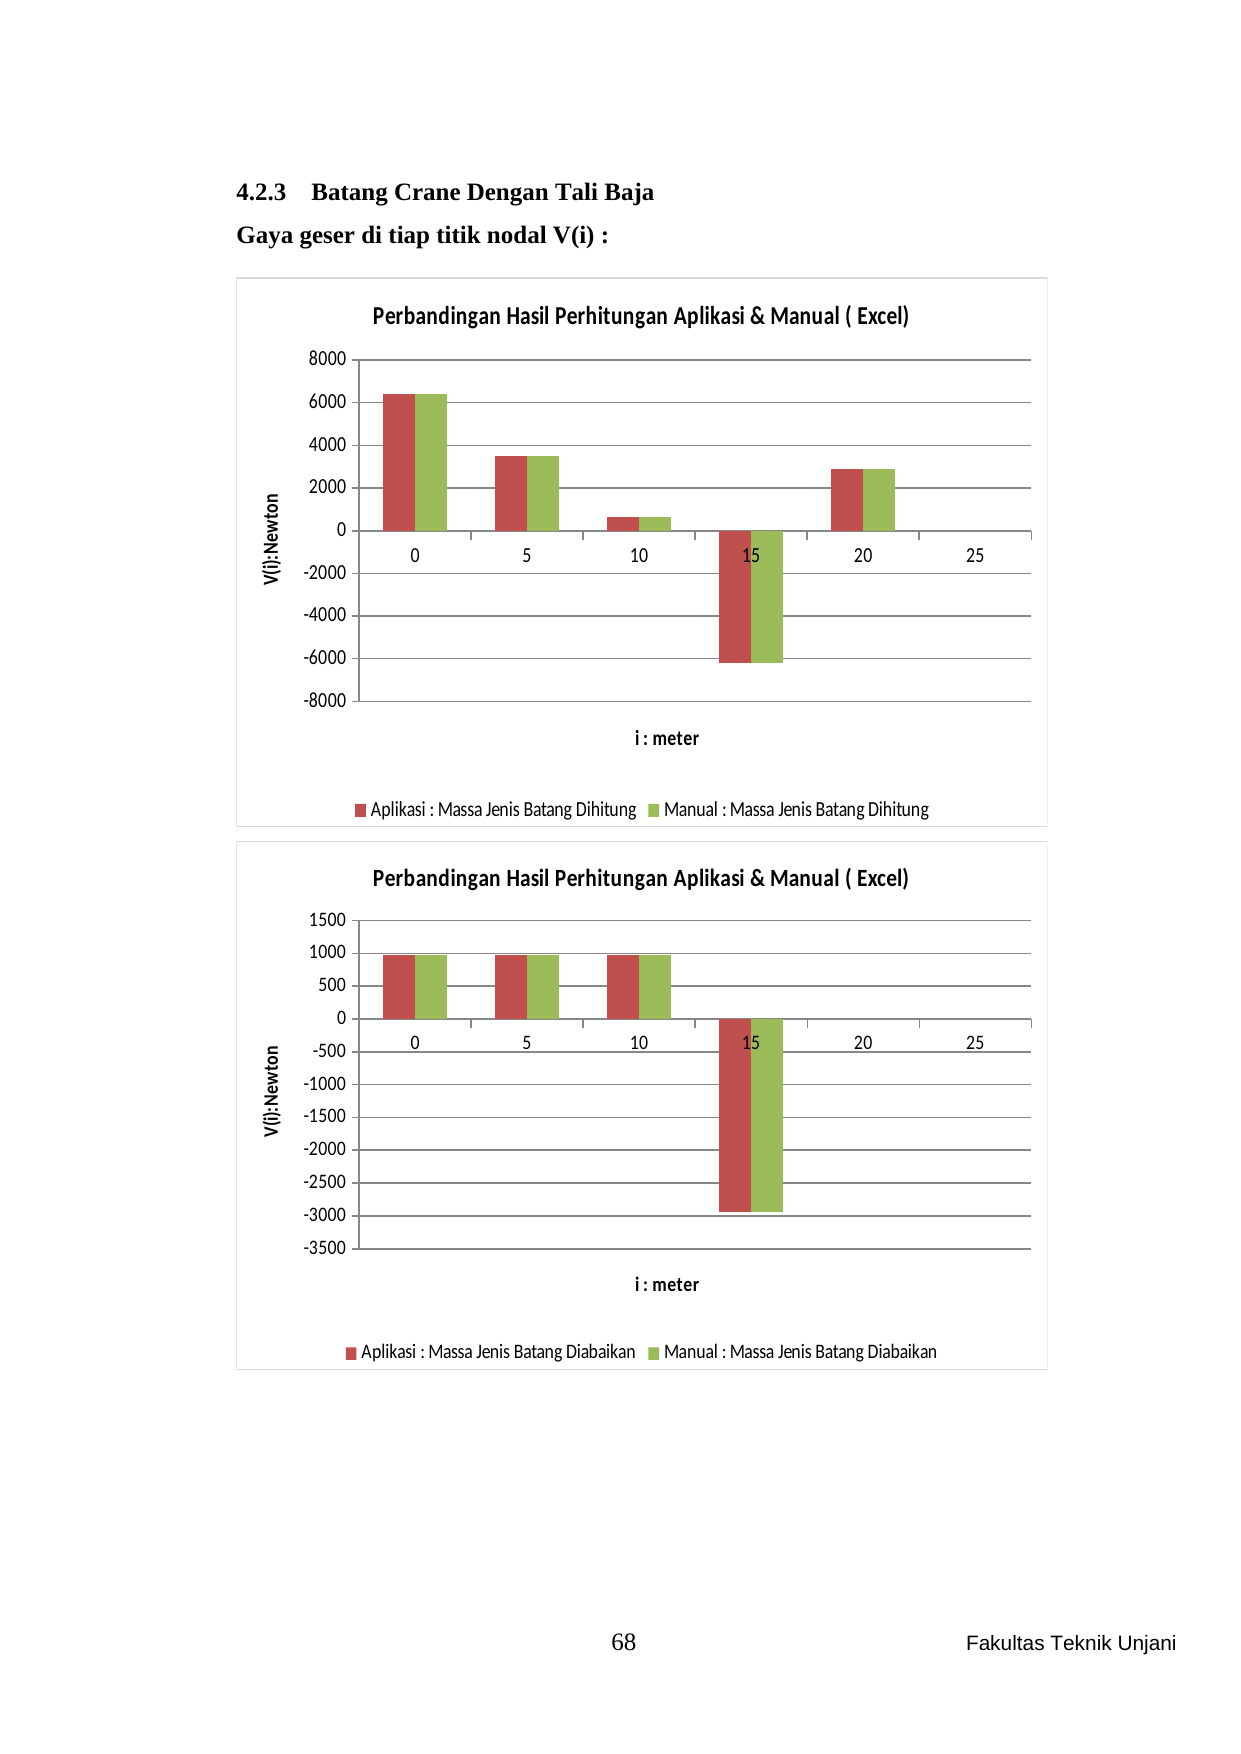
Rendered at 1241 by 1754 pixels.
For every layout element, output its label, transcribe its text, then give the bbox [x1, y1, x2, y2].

text Gaya geser di tiap titik nodal V(i) : [236, 220, 1063, 249]
subtitle 4.2.3 Batang Crane Dengan Tali Baja [236, 177, 1063, 206]
